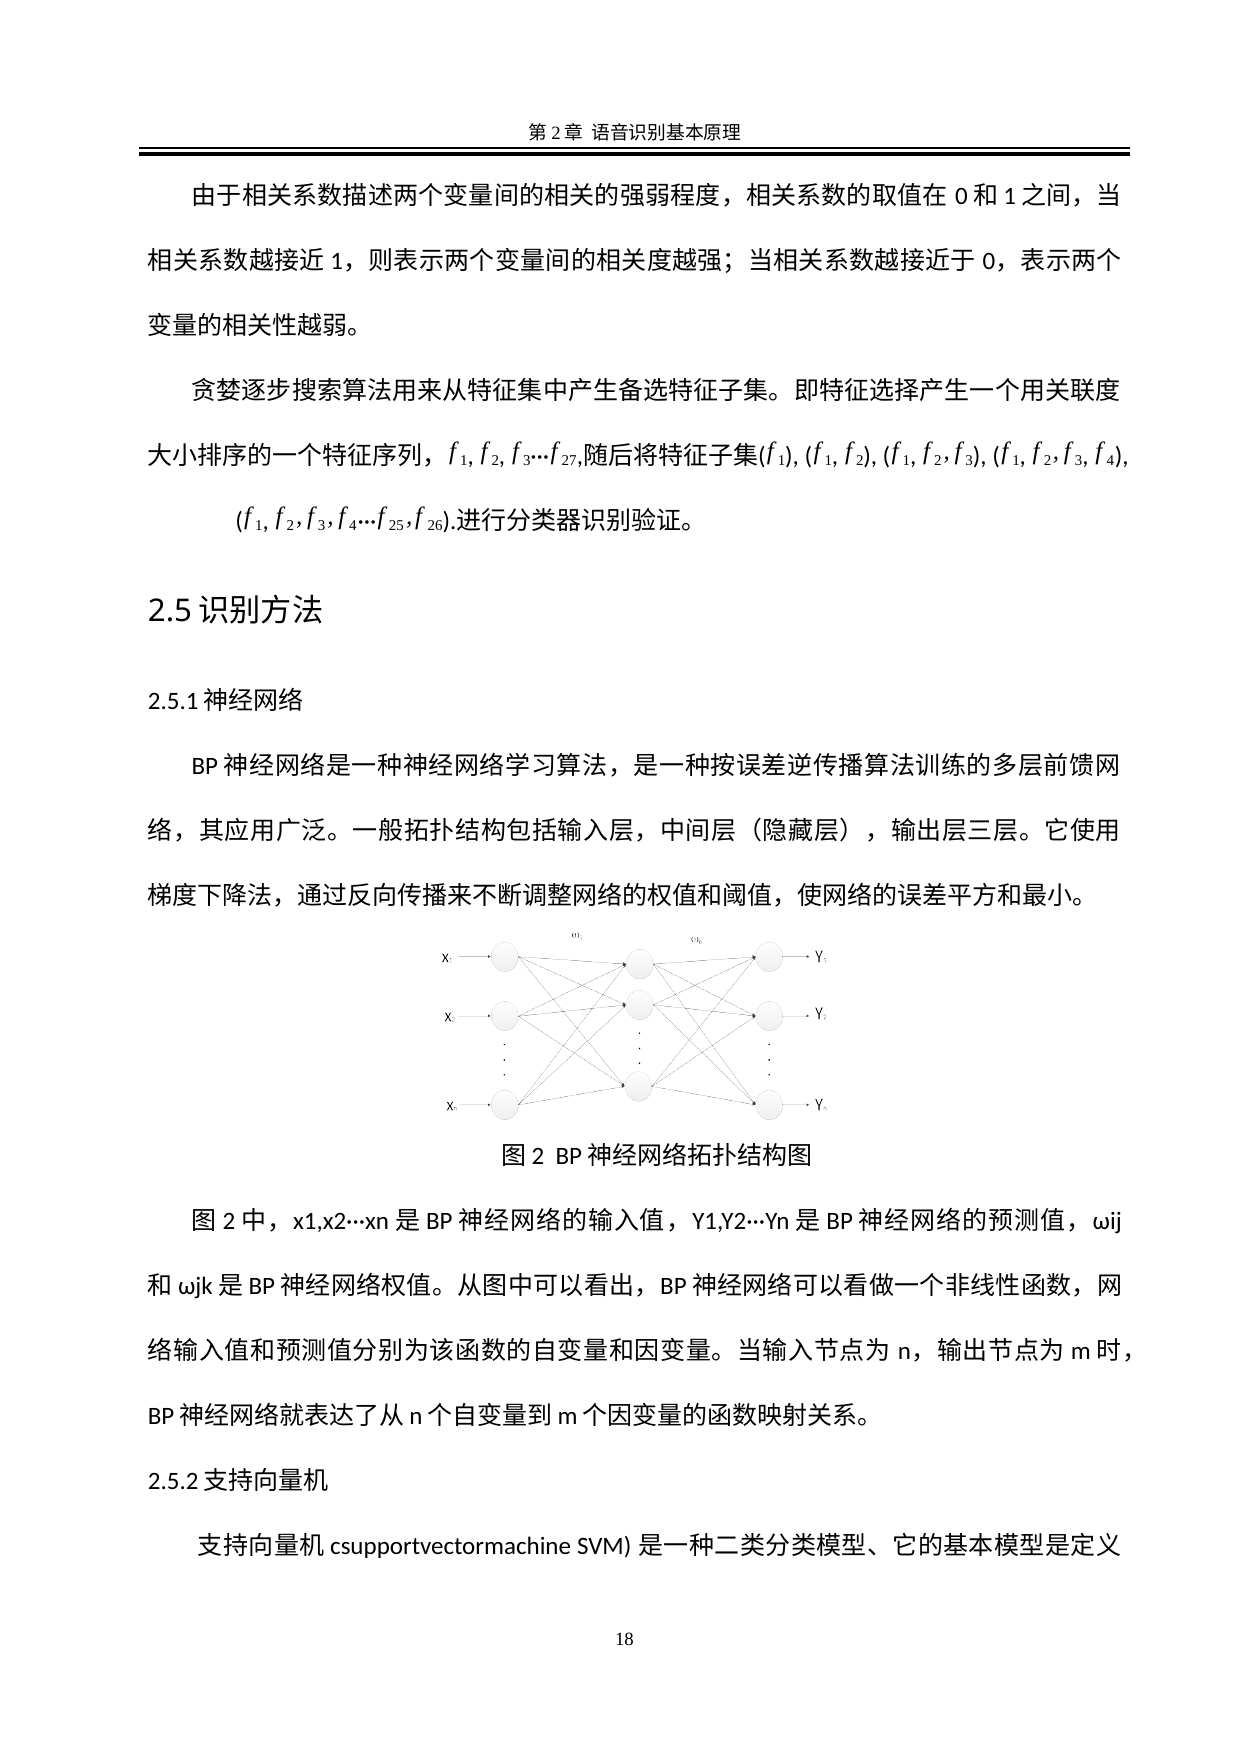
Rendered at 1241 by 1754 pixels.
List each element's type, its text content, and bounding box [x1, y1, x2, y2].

text 由于相关系数描述两个变量间的相关的强弱程度，相关系数的取值在0和1之间，当相关系数越接近1，则表示两个变量间的相关度越强；当相关系数越接近于0，表示两个变量的相关性越弱。 [148, 161, 1122, 356]
text 图2中，x1,x2···xn是BP神经网络的输入值，Y1,Y2···Yn是BP神经网络的预测值，ωij和ωjk是BP神经网络权值。从图中可以看出，BP神经网络可以看做一个非线性函数，网络输入值和预测值分别为该函数的自变量和因变量。当输入节点为n，输出节点为m时，BP神经网络就表达了从n个自变量到m个因变量的函数映射关系。 [148, 1186, 1122, 1446]
text BP神经网络是一种神经网络学习算法，是一种按误差逆传播算法训练的多层前馈网络，其应用广泛。一般拓扑结构包括输入层，中间层（隐藏层），输出层三层。它使用梯度下降法，通过反向传播来不断调整网络的权值和阈值，使网络的误差平方和最小。 [148, 731, 1122, 926]
text 图2 BP神经网络拓扑结构图 [148, 1121, 1122, 1186]
text 2.5.2支持向量机 [148, 1446, 1122, 1511]
text 2.5识别方法 [148, 576, 1122, 641]
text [148, 1511, 1122, 1576]
text 2.5.1神经网络 [148, 666, 1122, 731]
text 贪婪逐步搜索算法用来从特征集中产生备选特征子集。即特征选择产生一个用关联度大小排序的一个特征序列，, , ···,随后将特征子集(), (, ), (, ), (, , ), (, ···).进行分类器识别验证。 [148, 356, 1122, 551]
